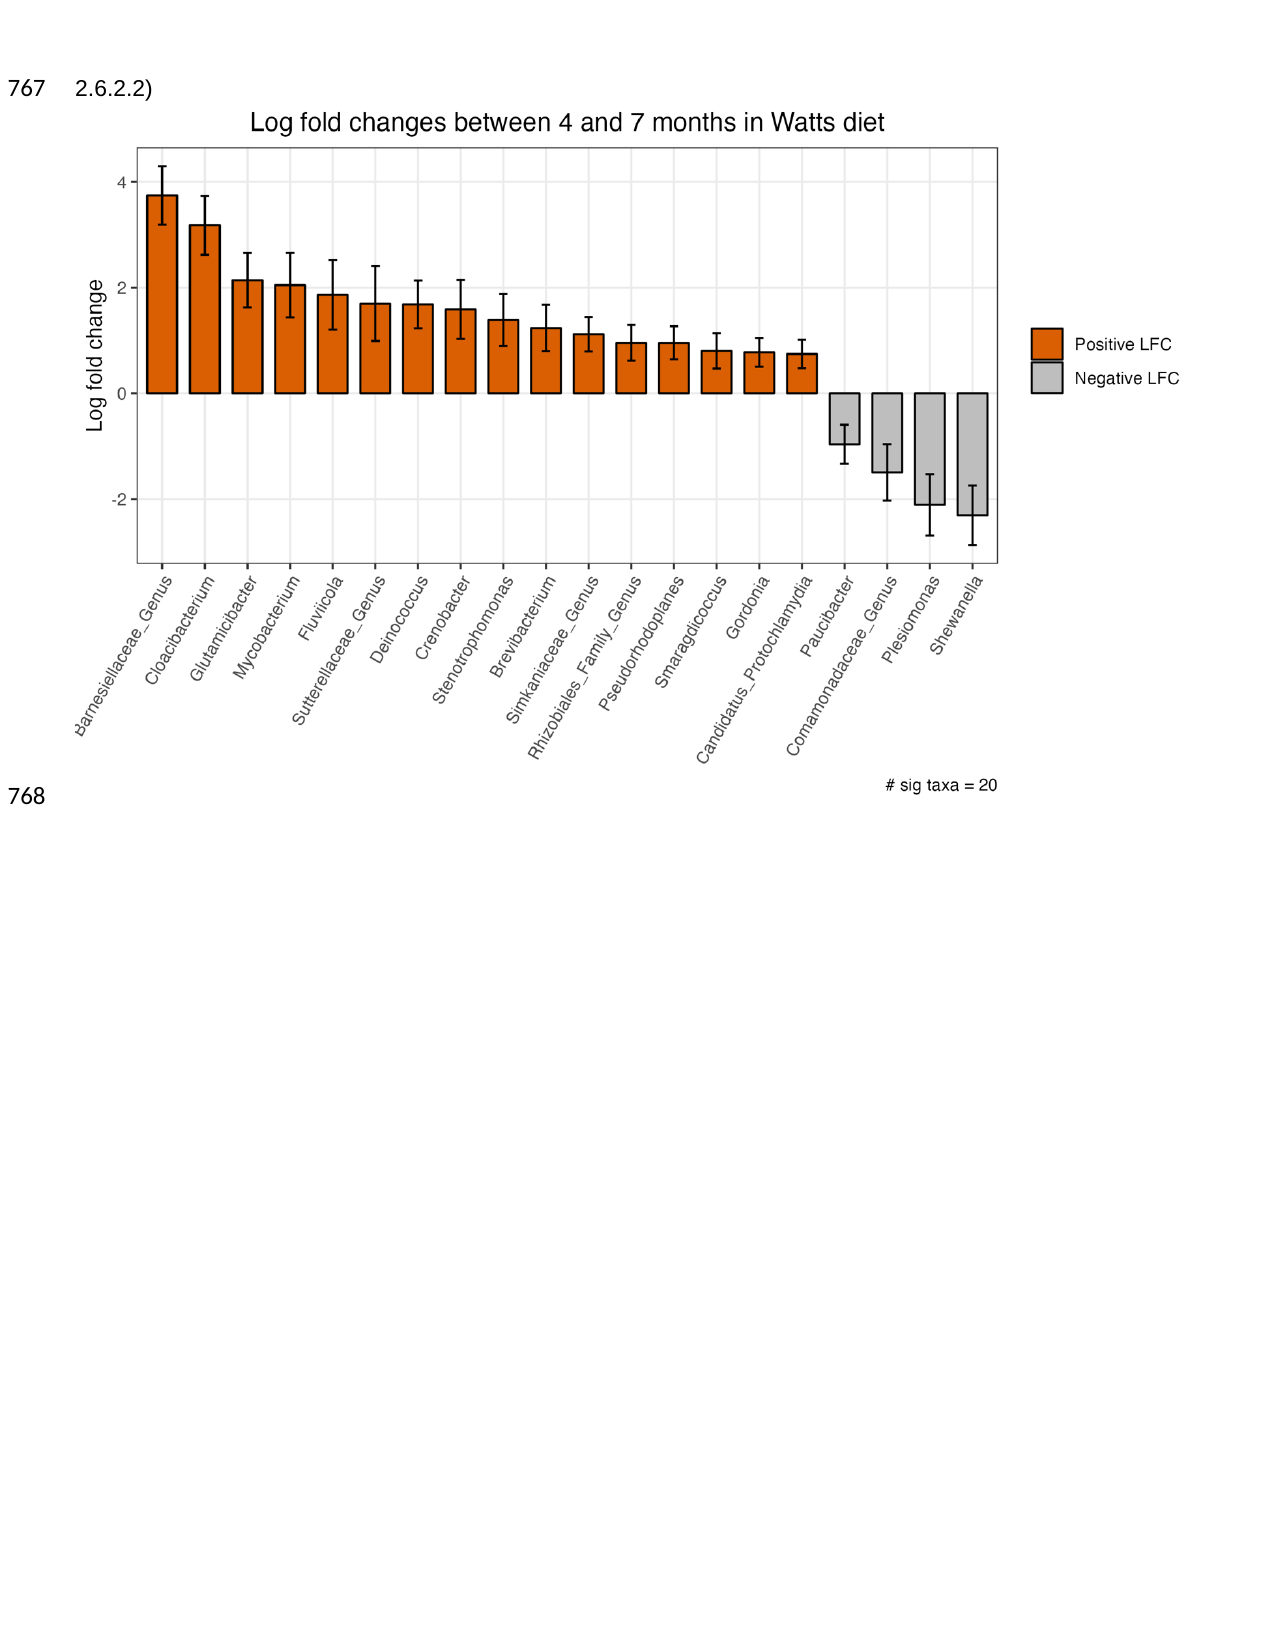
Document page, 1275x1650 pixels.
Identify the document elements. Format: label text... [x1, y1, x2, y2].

text 2.6.2.2) [75, 75, 1200, 101]
picture [75, 101, 1200, 805]
